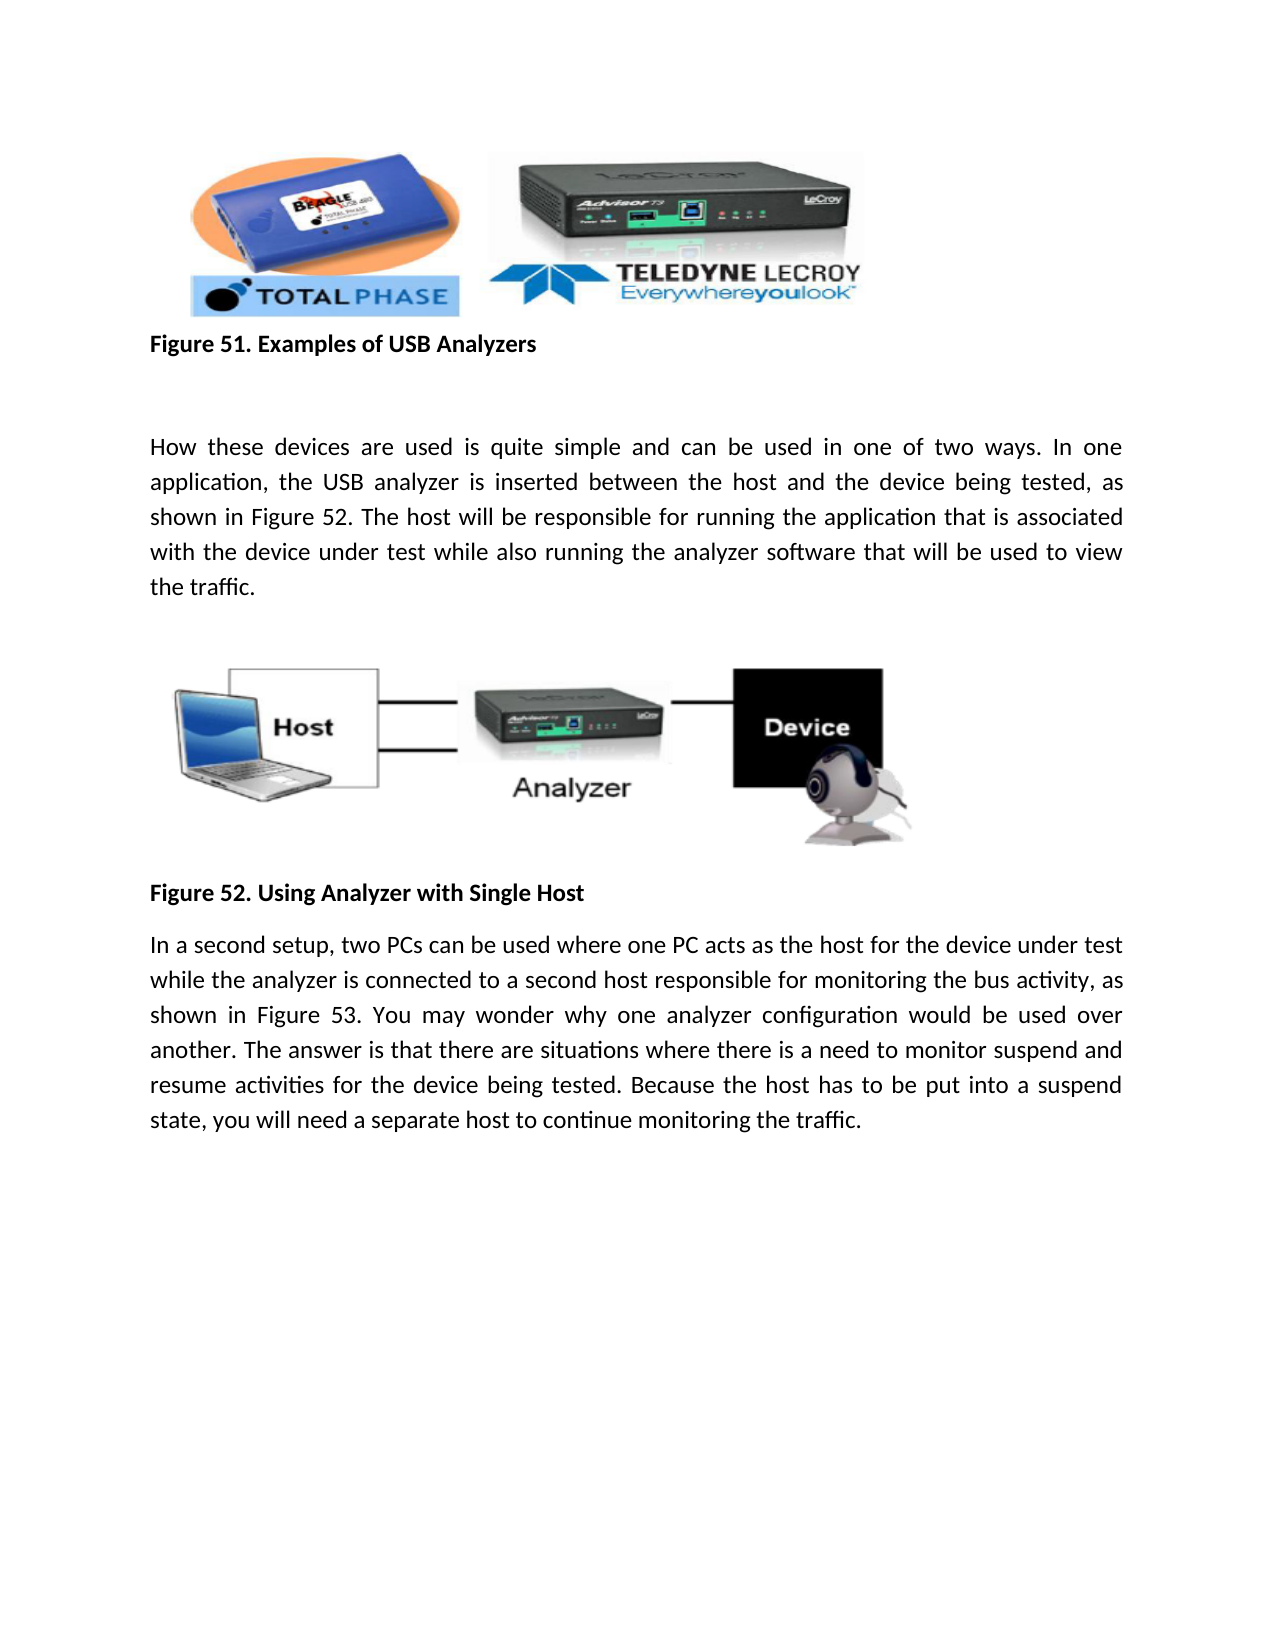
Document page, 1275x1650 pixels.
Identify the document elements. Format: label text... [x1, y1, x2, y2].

text In a second setup, two PCs can be used where one PC acts as the host for the device under test while the analyzer is connected to a second host responsible for monitoring the bus activity, as shown in Figure 53. You may wonder why one analyzer configuration would be used over another. The answer is that there are situations where there is a need to monitor suspend and resume activities for the device being tested. Because the host has to be put into a suspend state, you will need a separate host to continue monitoring the traffic. [150, 929, 1125, 1134]
text Figure 51. Examples of USB Analyzers [150, 150, 1125, 358]
text How these devices are used is quite simple and can be used in one of two ways. In one application, the USB analyzer is inserted between the host and the device being tested, as shown in Figure 52. The host will be responsible for running the application that is associated with the device under test while also running the analyzer software that will be used to view the traffic. [150, 431, 1125, 602]
text Figure 52. Using Analyzer with Single Host [150, 877, 1125, 908]
